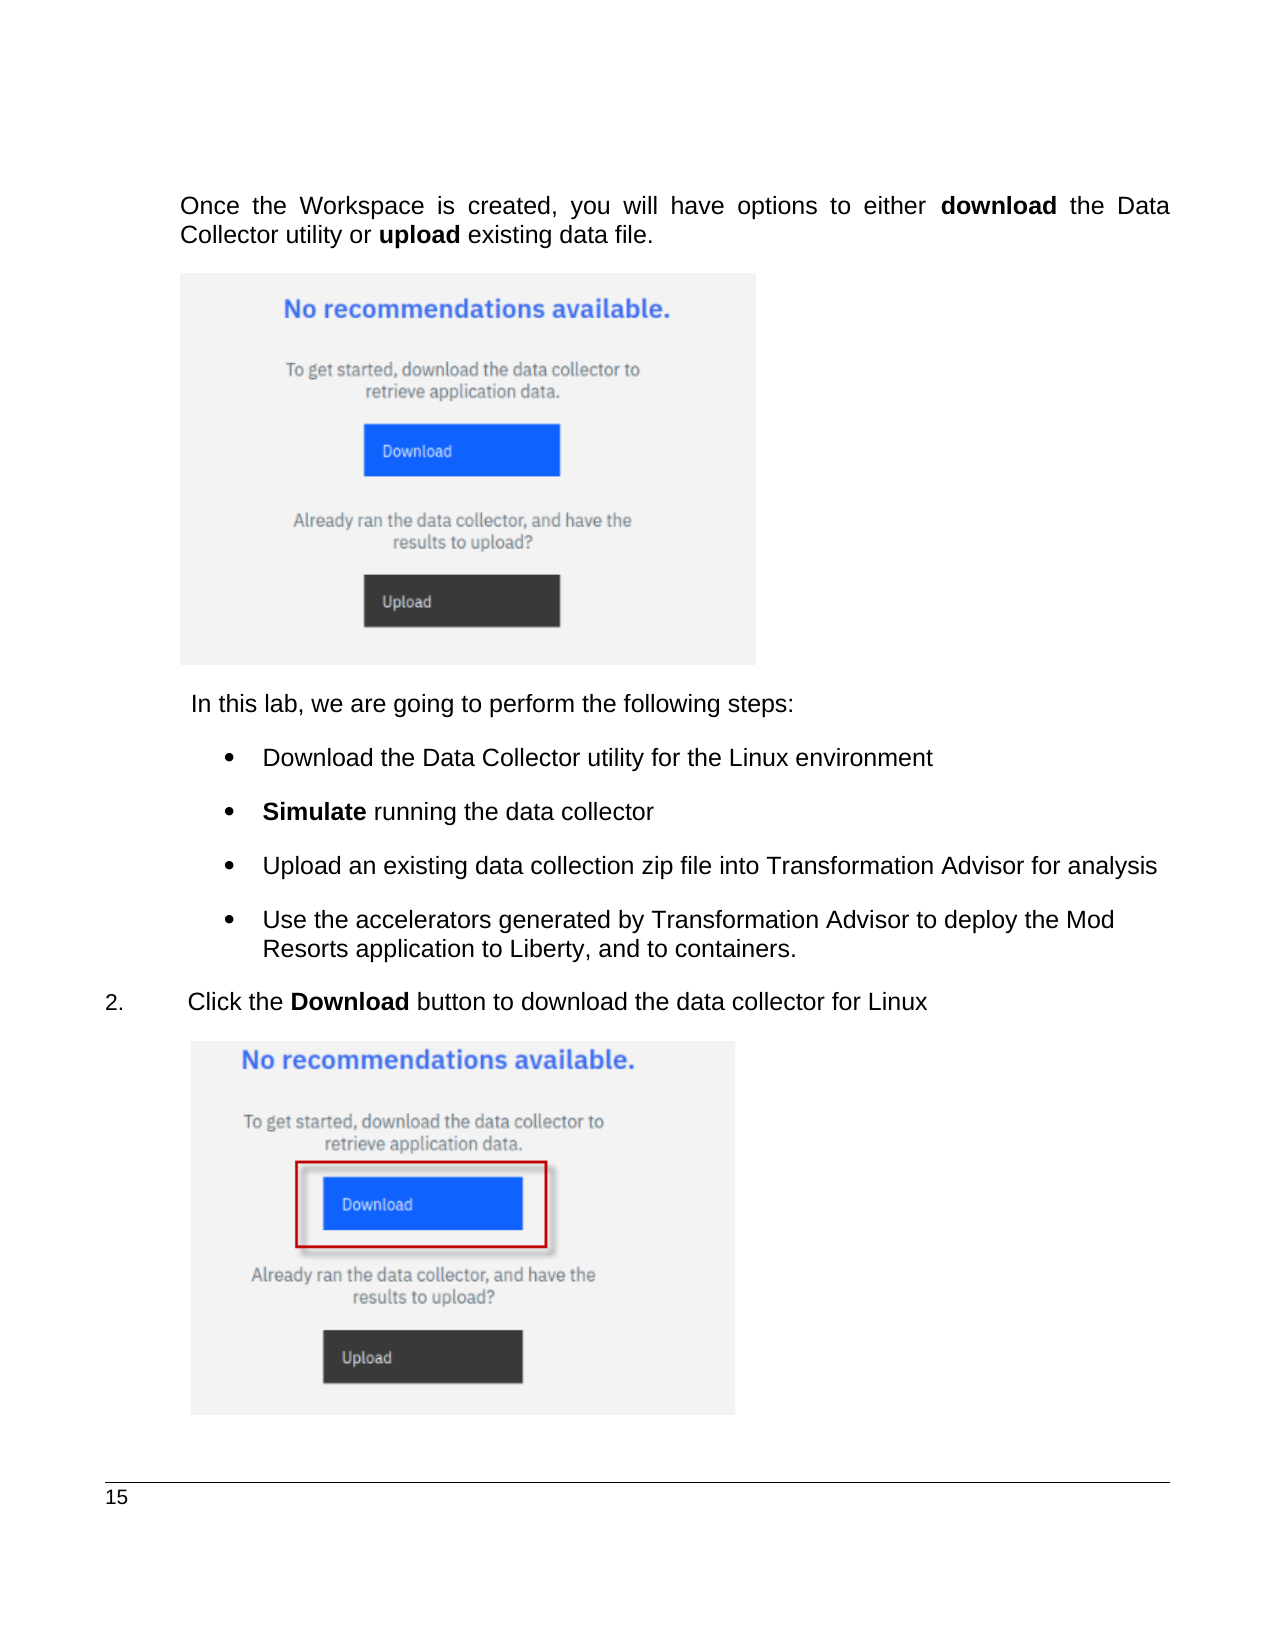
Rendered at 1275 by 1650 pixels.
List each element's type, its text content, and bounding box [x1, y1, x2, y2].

list Use the accelerators generated by Transformation Advisor to deploy the Mod Resorts application to Liberty, and to containers. [225, 905, 1170, 962]
list Upload an existing data collection zip file into Transformation Advisor for analysis [225, 851, 1170, 880]
picture [190, 1041, 736, 1415]
list Download the Data Collector utility for the Linux environment [225, 743, 1170, 772]
list Once the Workspace is created, you will have options to either download the Data Collector utility or upload existing data file. [180, 191, 1170, 249]
picture [180, 273, 756, 665]
list Click the Download button to download the data collector for Linux [105, 987, 1170, 1016]
list In this lab, we are going to perform the following steps: [191, 689, 1170, 718]
list Simulate running the data collector [225, 797, 1170, 826]
